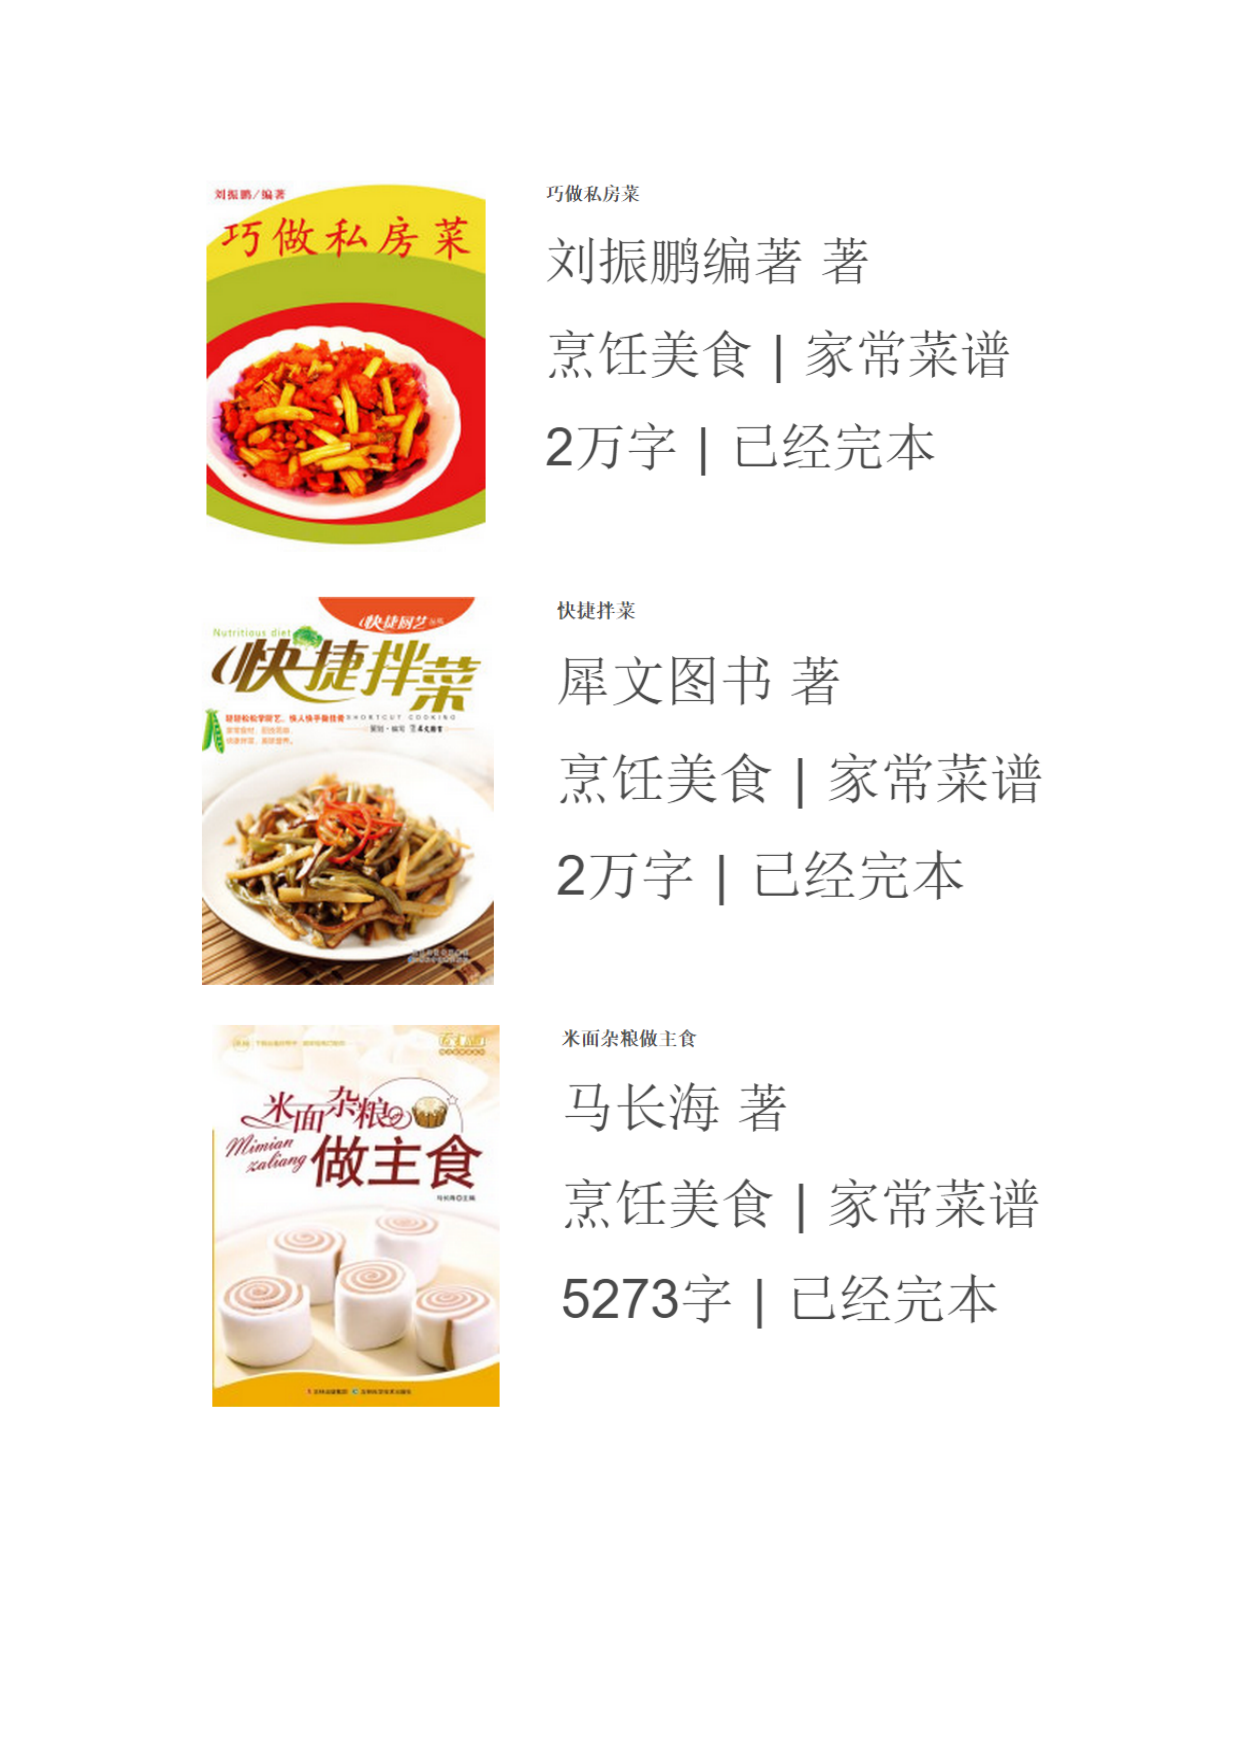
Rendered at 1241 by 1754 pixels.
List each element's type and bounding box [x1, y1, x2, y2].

picture [187, 1007, 1053, 1428]
picture [187, 162, 1052, 562]
picture [187, 584, 1053, 1000]
